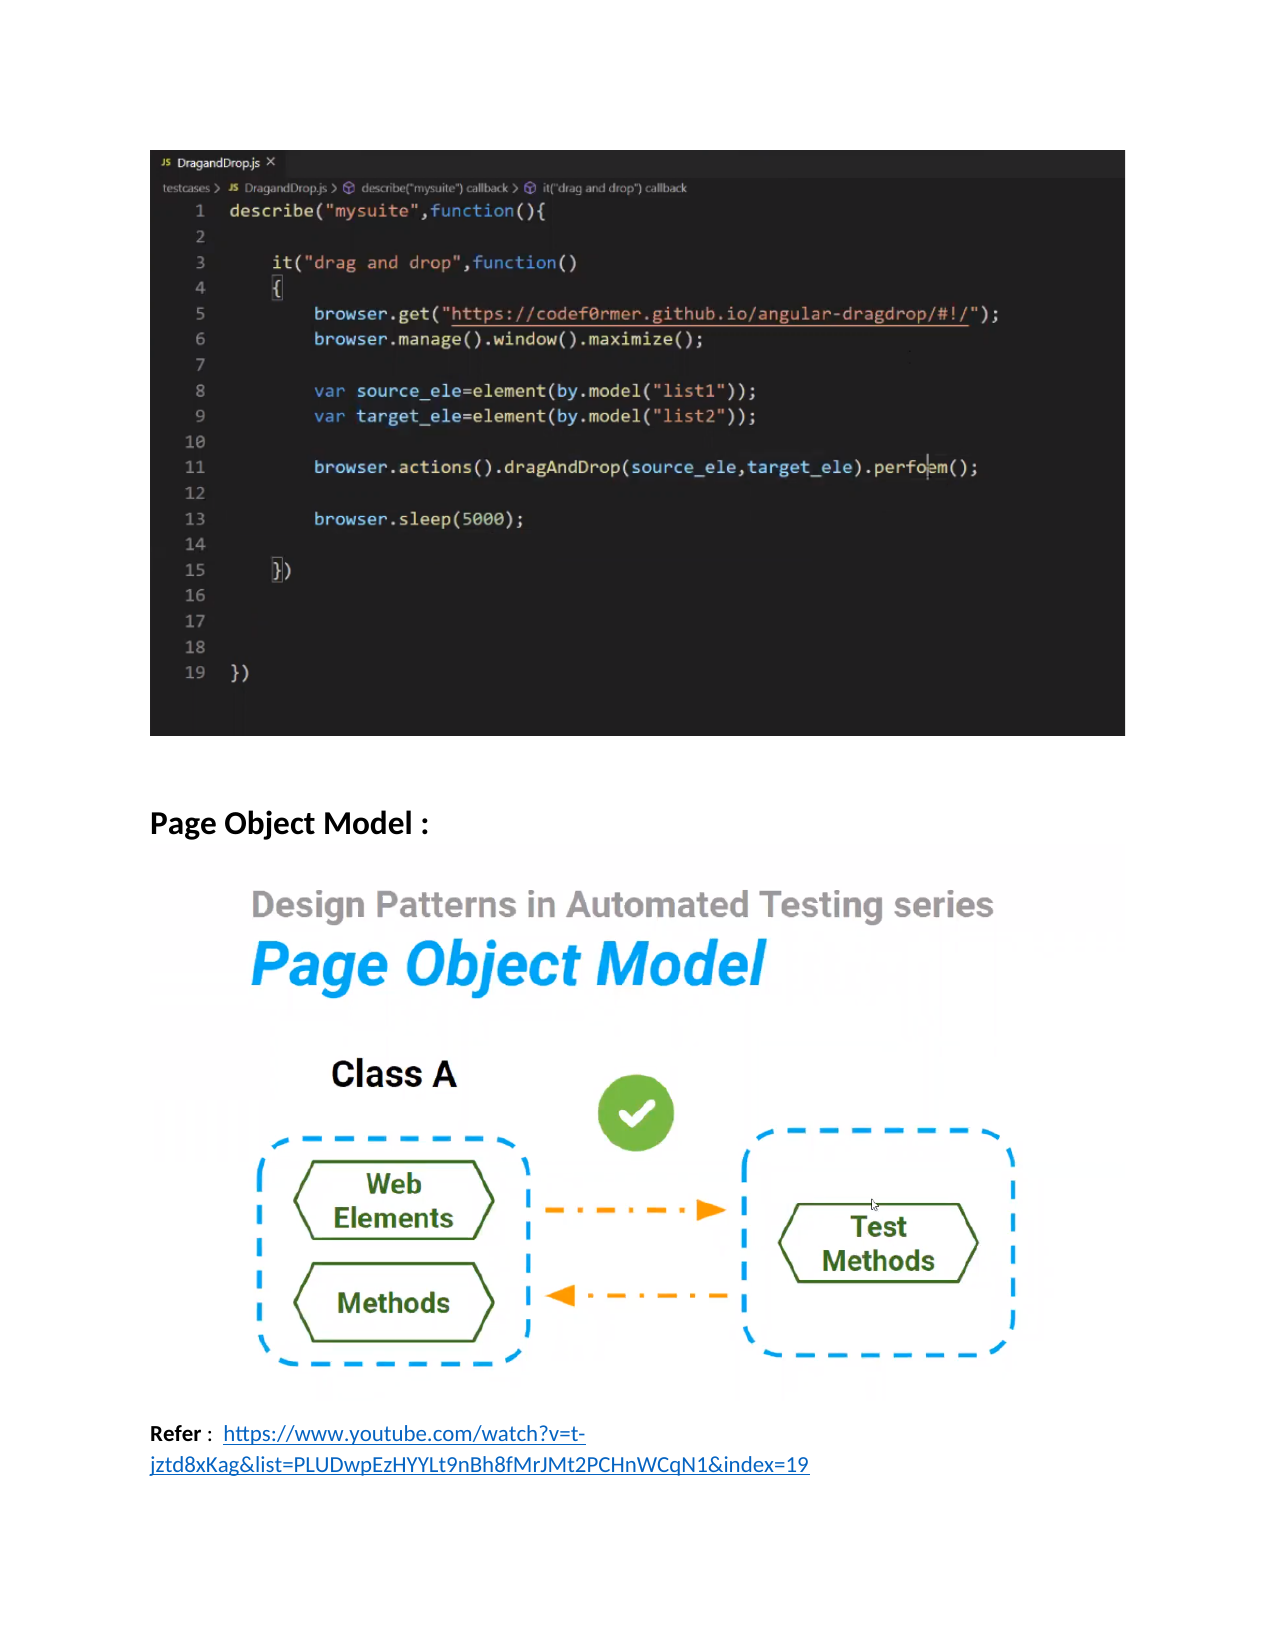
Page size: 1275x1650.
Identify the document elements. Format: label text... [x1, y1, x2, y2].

picture [150, 150, 1125, 736]
picture [150, 844, 1125, 1401]
text Refer : https://www.youtube.com/watch?v=t-jztd8xKag&list=PLUDwpEzHYYLt9nBh8fMrJMt2PCHnWCqN1&index=19 [150, 1419, 1125, 1478]
text Page Object Model : [150, 802, 1125, 844]
